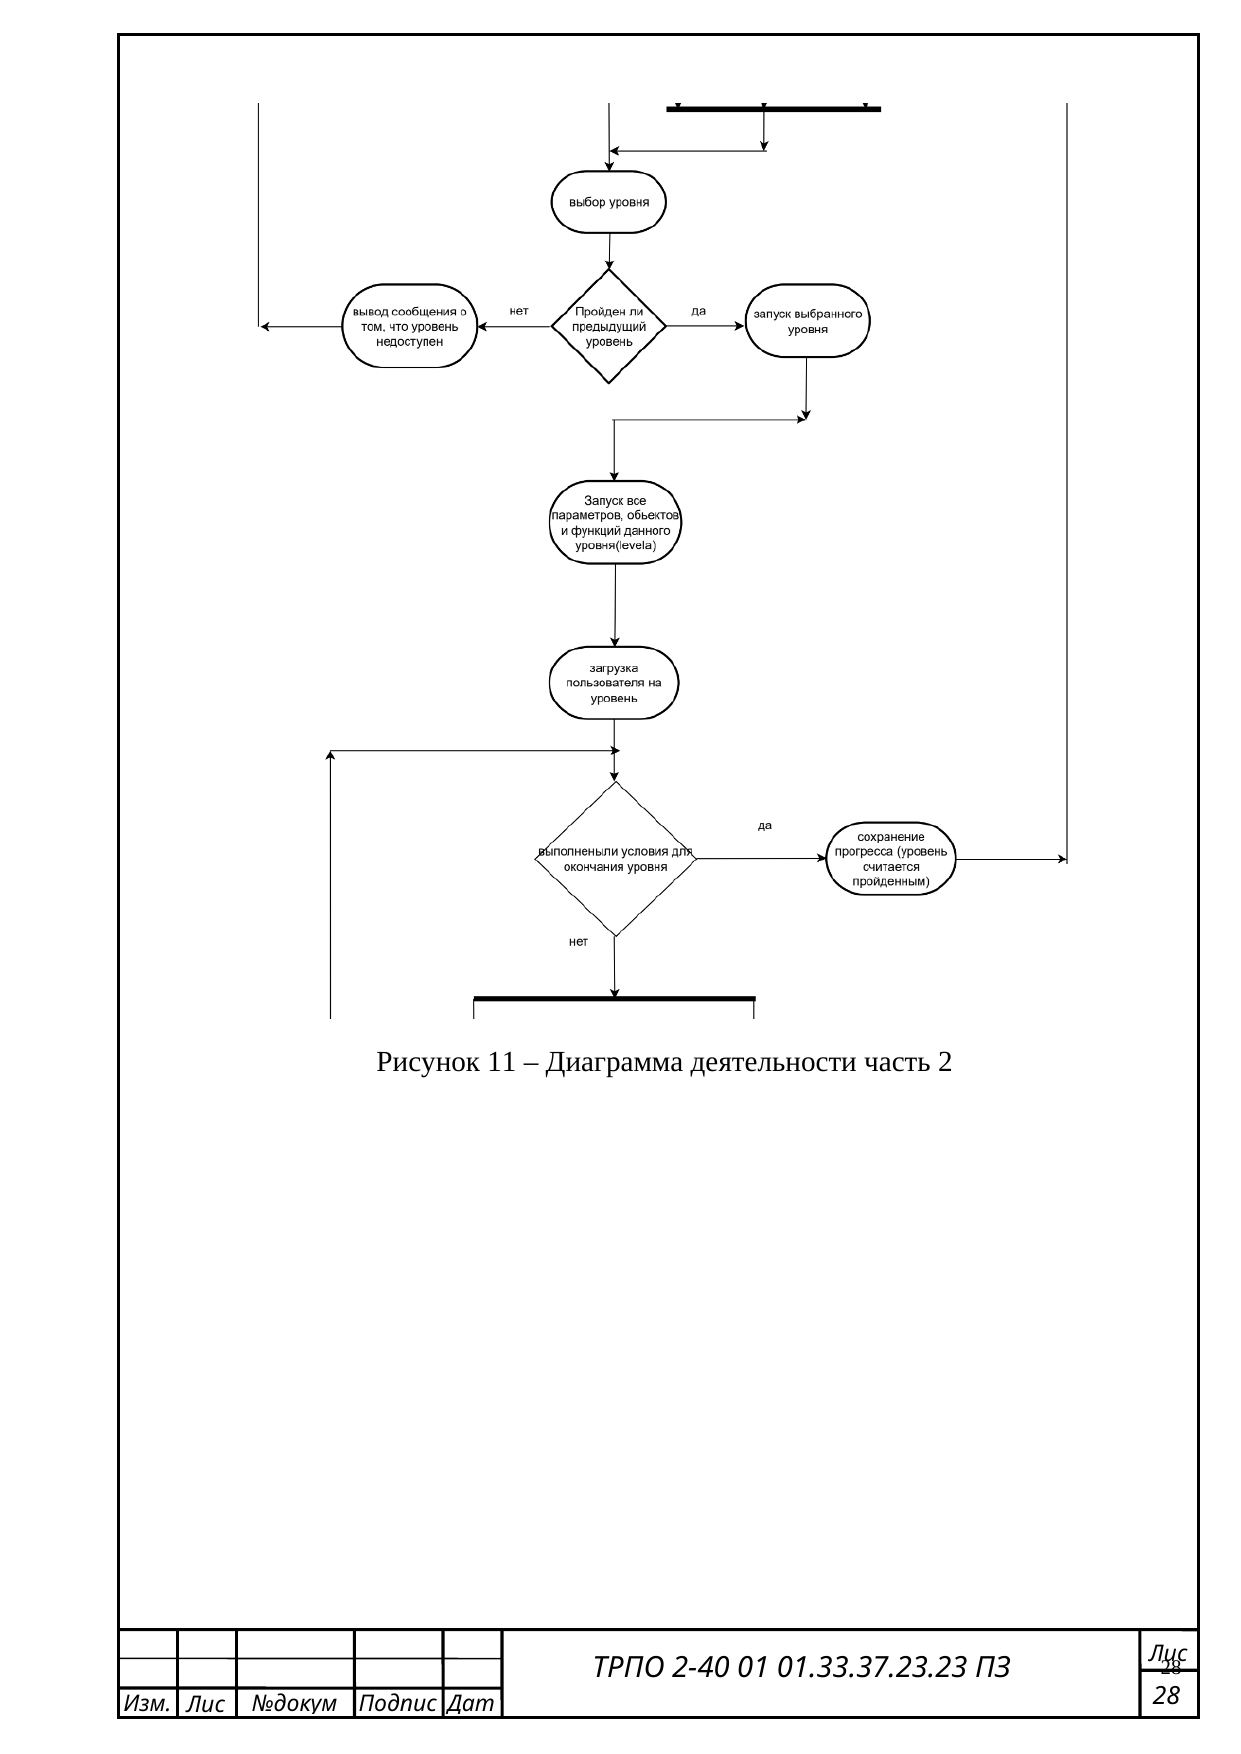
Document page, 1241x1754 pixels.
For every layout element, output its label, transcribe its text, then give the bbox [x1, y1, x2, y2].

text Рисунок 11 – Диаграмма деятельности часть 2 [148, 1044, 1181, 1078]
picture [249, 103, 1080, 1019]
